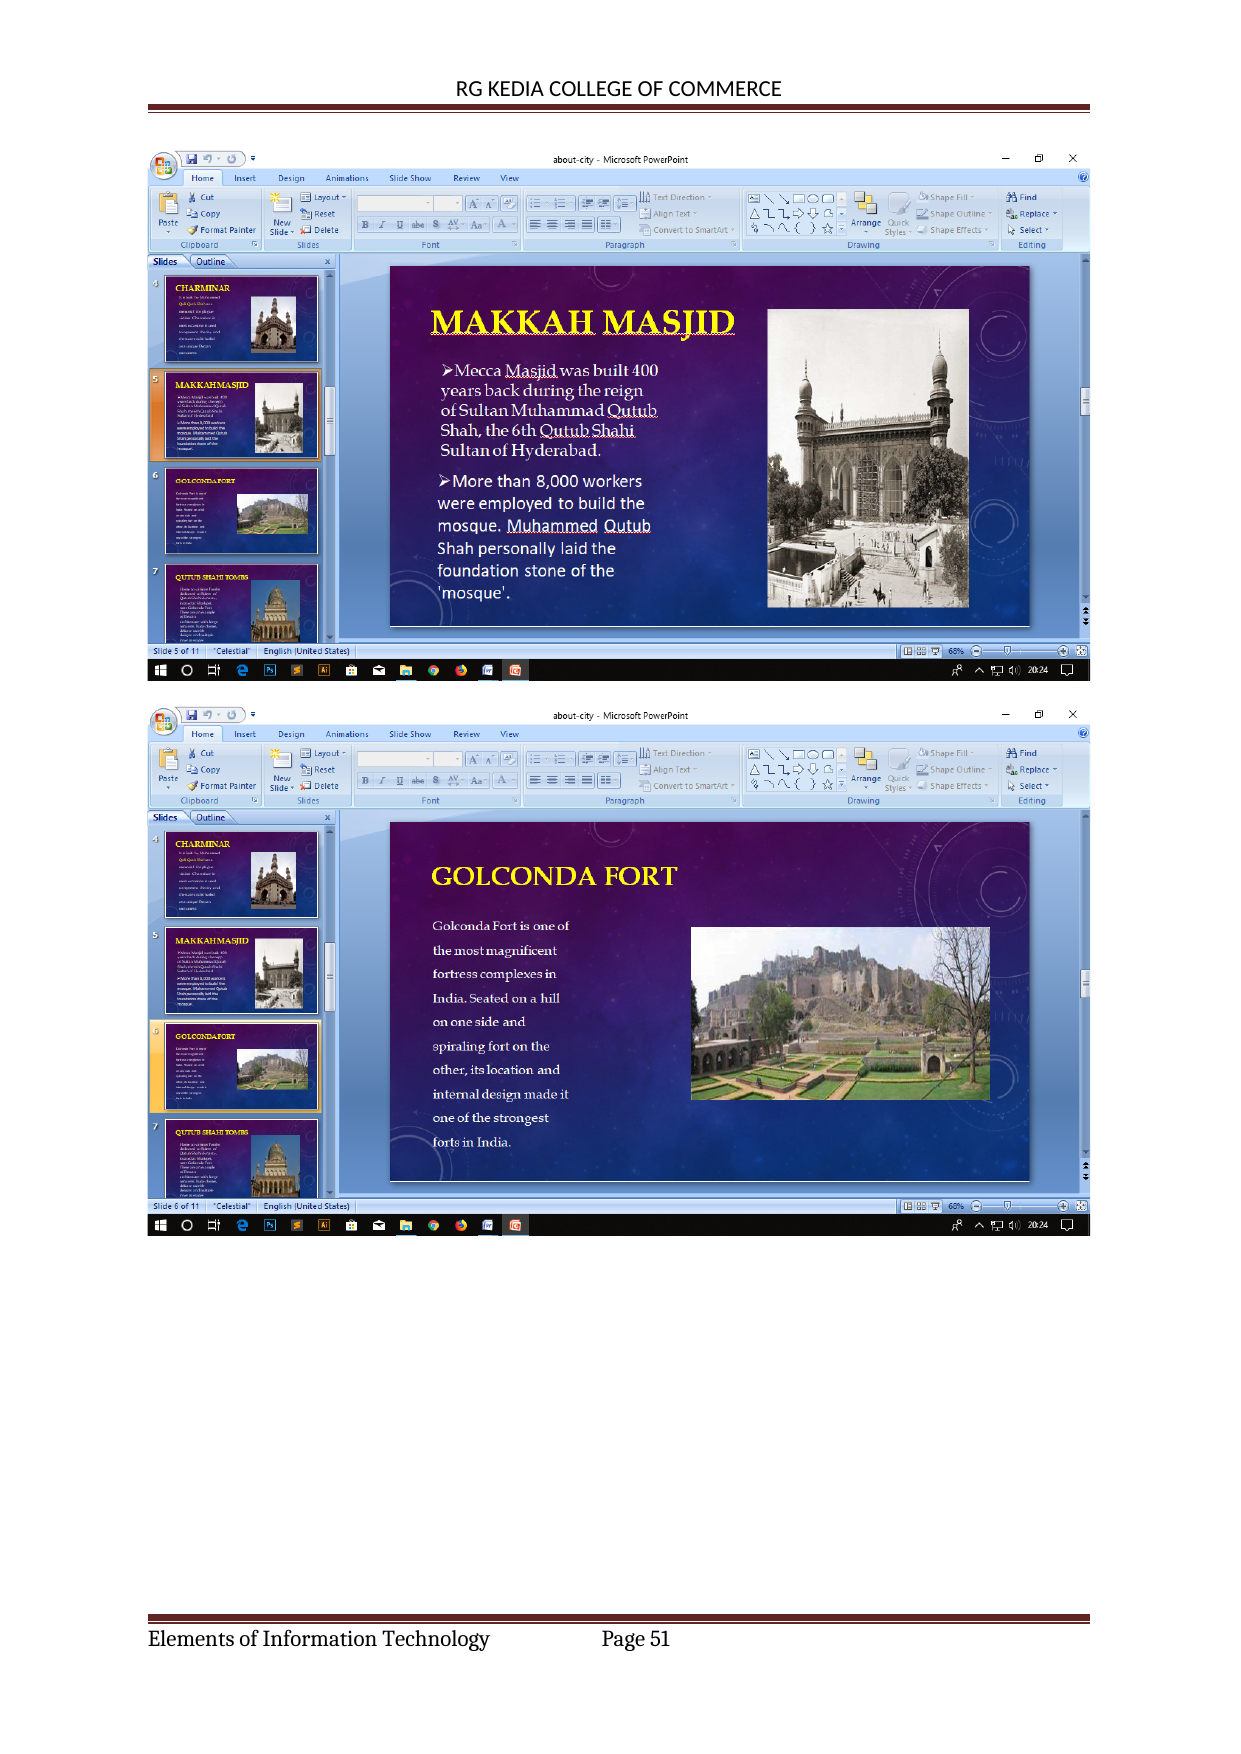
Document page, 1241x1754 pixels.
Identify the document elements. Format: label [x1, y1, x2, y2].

picture [147, 705, 1091, 1236]
picture [147, 150, 1091, 681]
